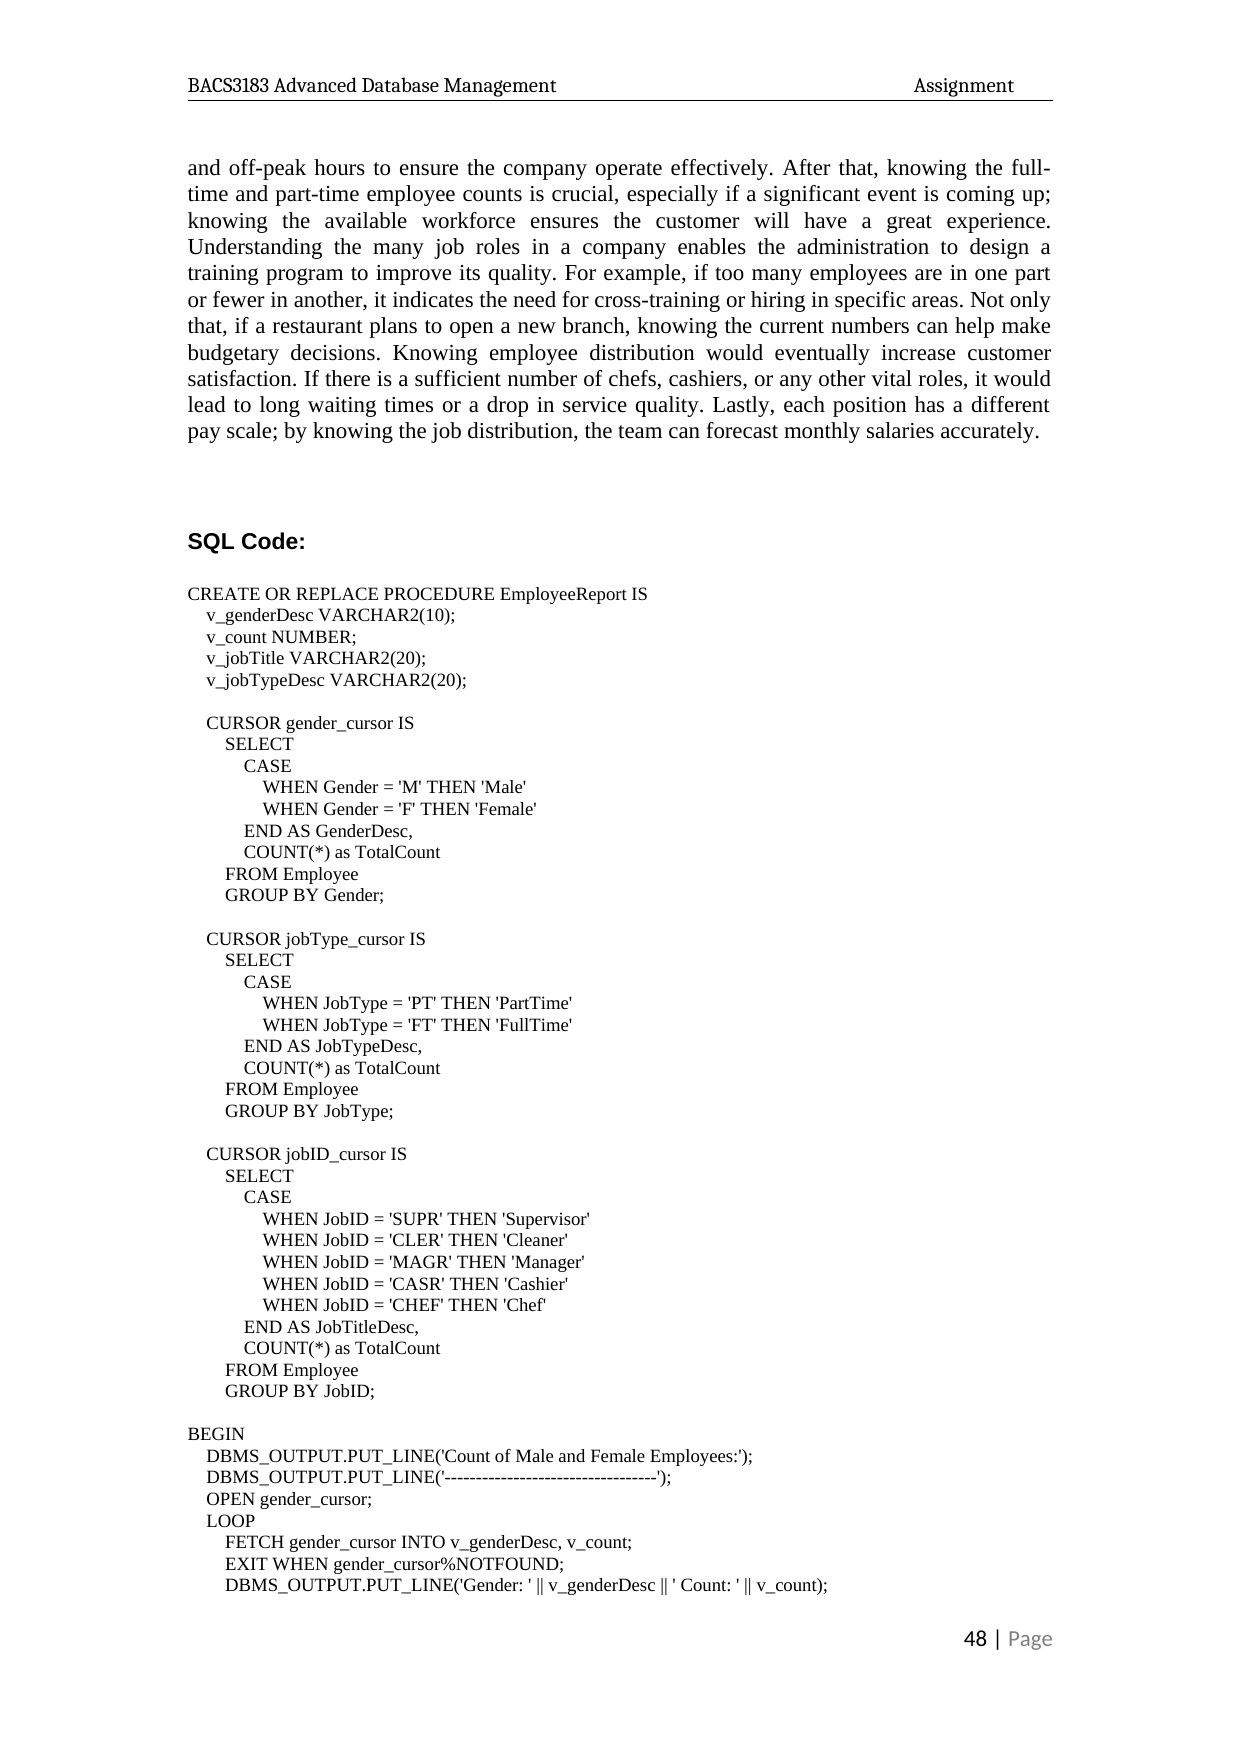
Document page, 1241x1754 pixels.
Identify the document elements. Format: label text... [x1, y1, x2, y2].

text WHEN Gender = 'M' THEN 'Male' [187, 776, 1053, 798]
text COUNT(*) as TotalCount [187, 1337, 1053, 1359]
text CASE [187, 1186, 1053, 1208]
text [187, 154, 1053, 444]
text WHEN Gender = 'F' THEN 'Female' [187, 798, 1053, 819]
text WHEN JobID = 'CLER' THEN 'Cleaner' [187, 1229, 1053, 1251]
text FETCH gender_cursor INTO v_genderDesc, v_count; [187, 1531, 1053, 1553]
text SELECT [187, 949, 1053, 971]
text GROUP BY Gender; [187, 884, 1053, 906]
text COUNT(*) as TotalCount [187, 1057, 1053, 1078]
text CASE [187, 971, 1053, 992]
text DBMS_OUTPUT.PUT_LINE('----------------------------------'); [187, 1466, 1053, 1488]
text DBMS_OUTPUT.PUT_LINE('Gender: ' || v_genderDesc || ' Count: ' || v_count); [187, 1574, 1053, 1596]
text END AS JobTitleDesc, [187, 1316, 1053, 1337]
text BEGIN [187, 1423, 1053, 1445]
text FROM Employee [187, 863, 1053, 884]
text FROM Employee [187, 1078, 1053, 1100]
text OPEN gender_cursor; [187, 1488, 1053, 1509]
text CREATE OR REPLACE PROCEDURE EmployeeReport IS [187, 582, 1053, 604]
text EXIT WHEN gender_cursor%NOTFOUND; [187, 1553, 1053, 1574]
text v_jobTitle VARCHAR2(20); [187, 647, 1053, 669]
text CURSOR jobType_cursor IS [187, 927, 1053, 949]
text WHEN JobType = 'FT' THEN 'FullTime' [187, 1014, 1053, 1035]
text END AS GenderDesc, [187, 819, 1053, 841]
text v_count NUMBER; [187, 626, 1053, 647]
text DBMS_OUTPUT.PUT_LINE('Count of Male and Female Employees:'); [187, 1445, 1053, 1466]
text LOOP [187, 1509, 1053, 1531]
text v_genderDesc VARCHAR2(10); [187, 604, 1053, 626]
text v_jobTypeDesc VARCHAR2(20); [187, 669, 1053, 690]
text WHEN JobID = 'CASR' THEN 'Cashier' [187, 1272, 1053, 1294]
text COUNT(*) as TotalCount [187, 841, 1053, 863]
text WHEN JobID = 'SUPR' THEN 'Supervisor' [187, 1208, 1053, 1229]
text CURSOR jobID_cursor IS [187, 1143, 1053, 1164]
text SELECT [187, 1164, 1053, 1186]
text SQL Code: [187, 528, 1053, 554]
text WHEN JobType = 'PT' THEN 'PartTime' [187, 992, 1053, 1014]
text CURSOR gender_cursor IS [187, 712, 1053, 733]
text CASE [187, 755, 1053, 776]
text WHEN JobID = 'MAGR' THEN 'Manager' [187, 1251, 1053, 1272]
text GROUP BY JobID; [187, 1380, 1053, 1402]
text WHEN JobID = 'CHEF' THEN 'Chef' [187, 1294, 1053, 1316]
text SELECT [187, 733, 1053, 755]
text GROUP BY JobType; [187, 1100, 1053, 1121]
text END AS JobTypeDesc, [187, 1035, 1053, 1057]
text FROM Employee [187, 1359, 1053, 1380]
